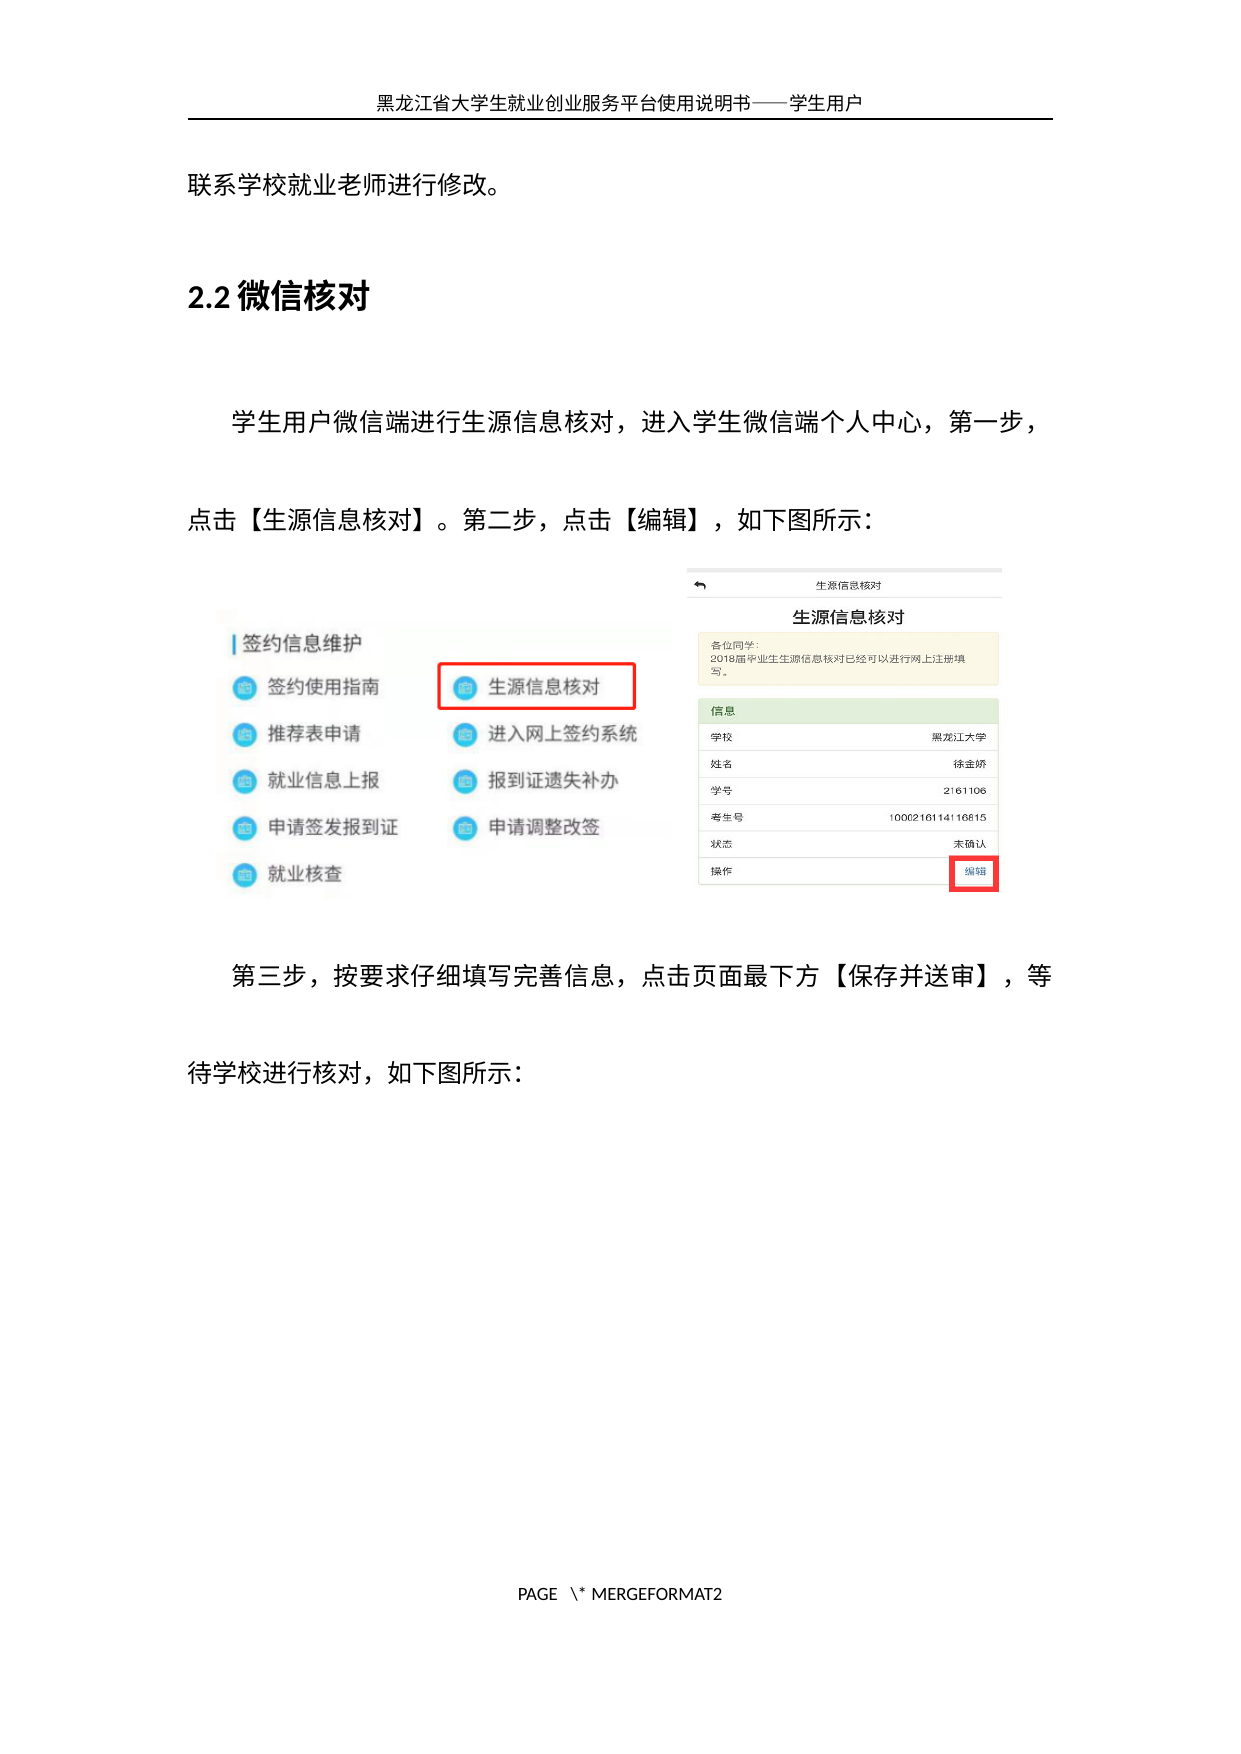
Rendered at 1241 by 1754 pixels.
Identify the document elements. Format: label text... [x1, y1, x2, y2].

picture [215, 568, 1025, 899]
text 学生用户微信端进行生源信息核对，进入学生微信端个人中心，第一步，点击【生源信息核对】。第二步，点击【编辑】，如下图所示： [187, 388, 1053, 551]
text 第三步，按要求仔细填写完善信息，点击页面最下方【保存并送审】，等待学校进行核对，如下图所示： [187, 942, 1053, 1104]
subtitle 2.2微信核对 [187, 261, 1053, 326]
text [187, 151, 1053, 216]
